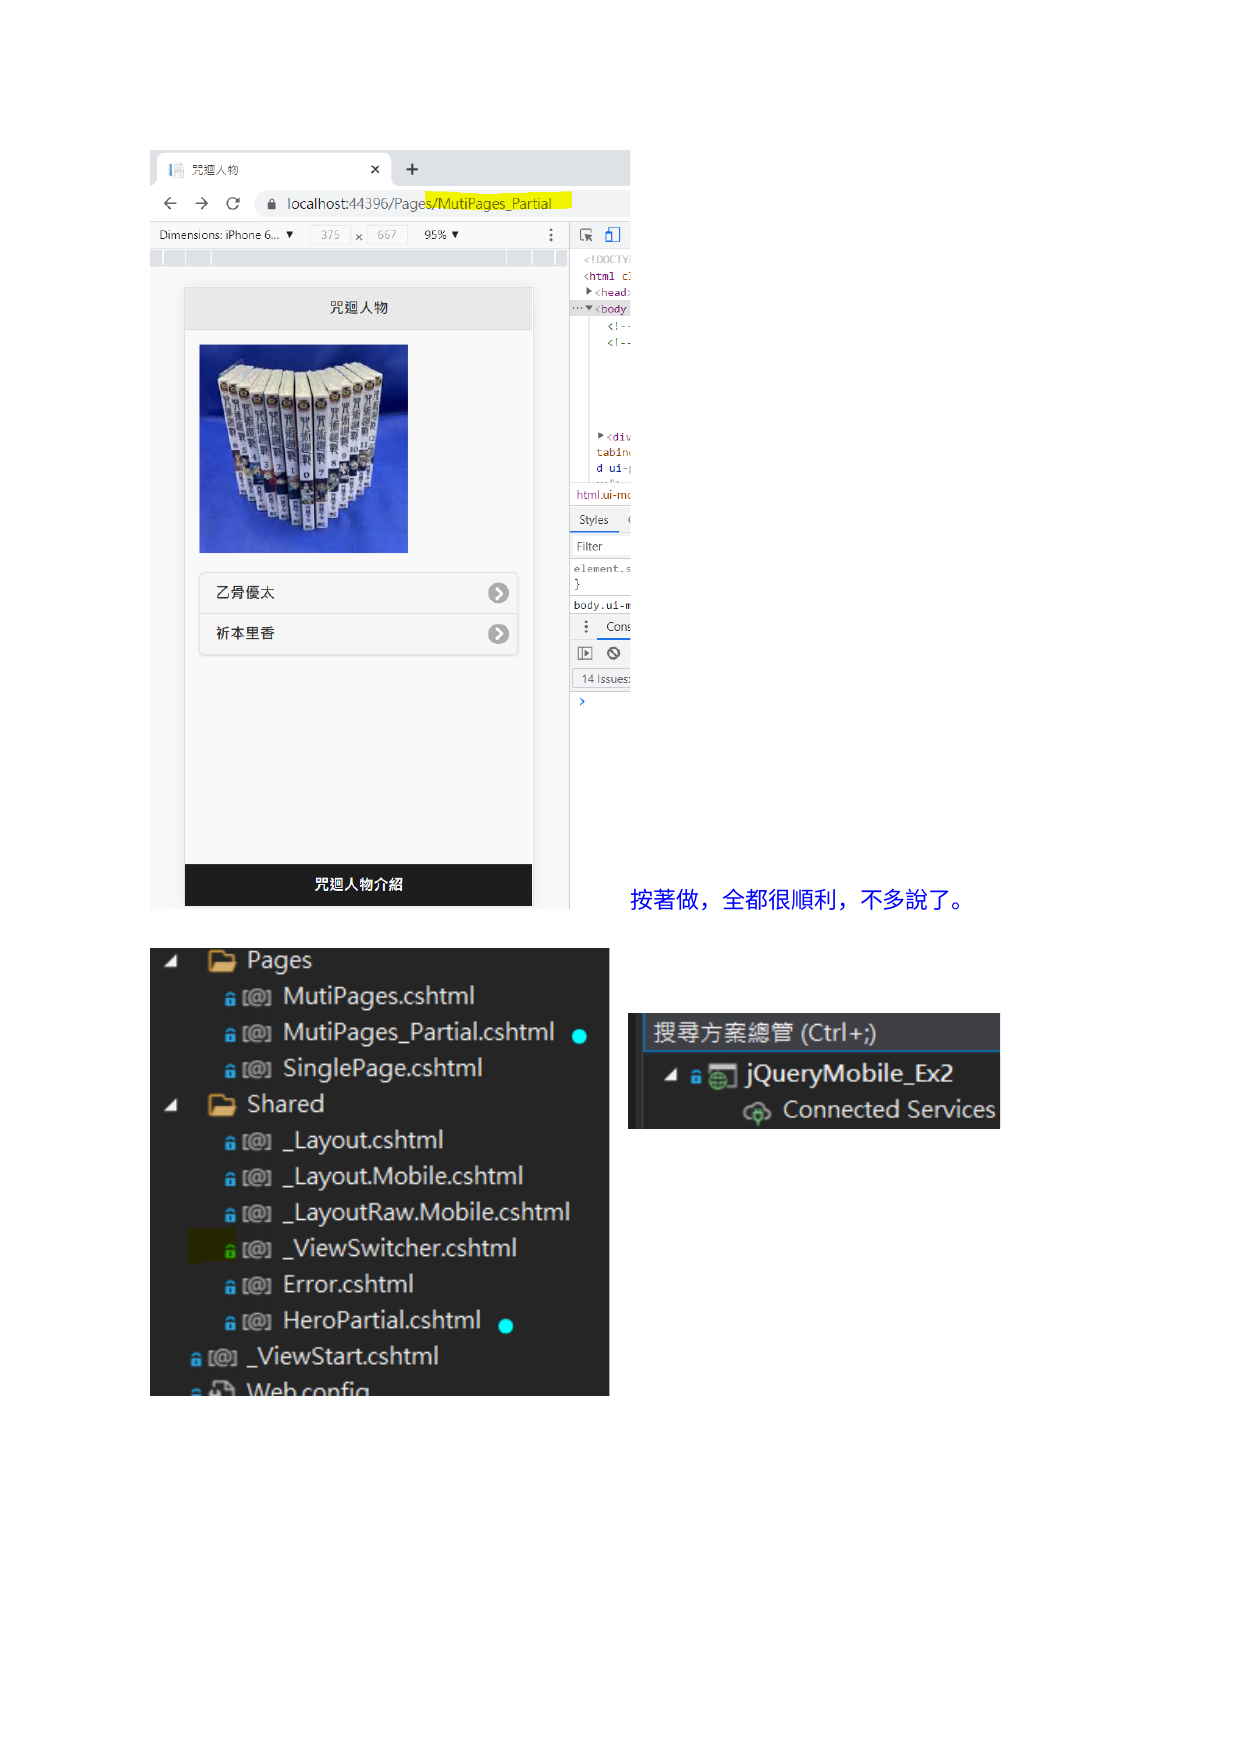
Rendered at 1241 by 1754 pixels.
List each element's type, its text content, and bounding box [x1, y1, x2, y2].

picture [150, 150, 631, 909]
picture [628, 1013, 1001, 1129]
picture [150, 948, 610, 1396]
